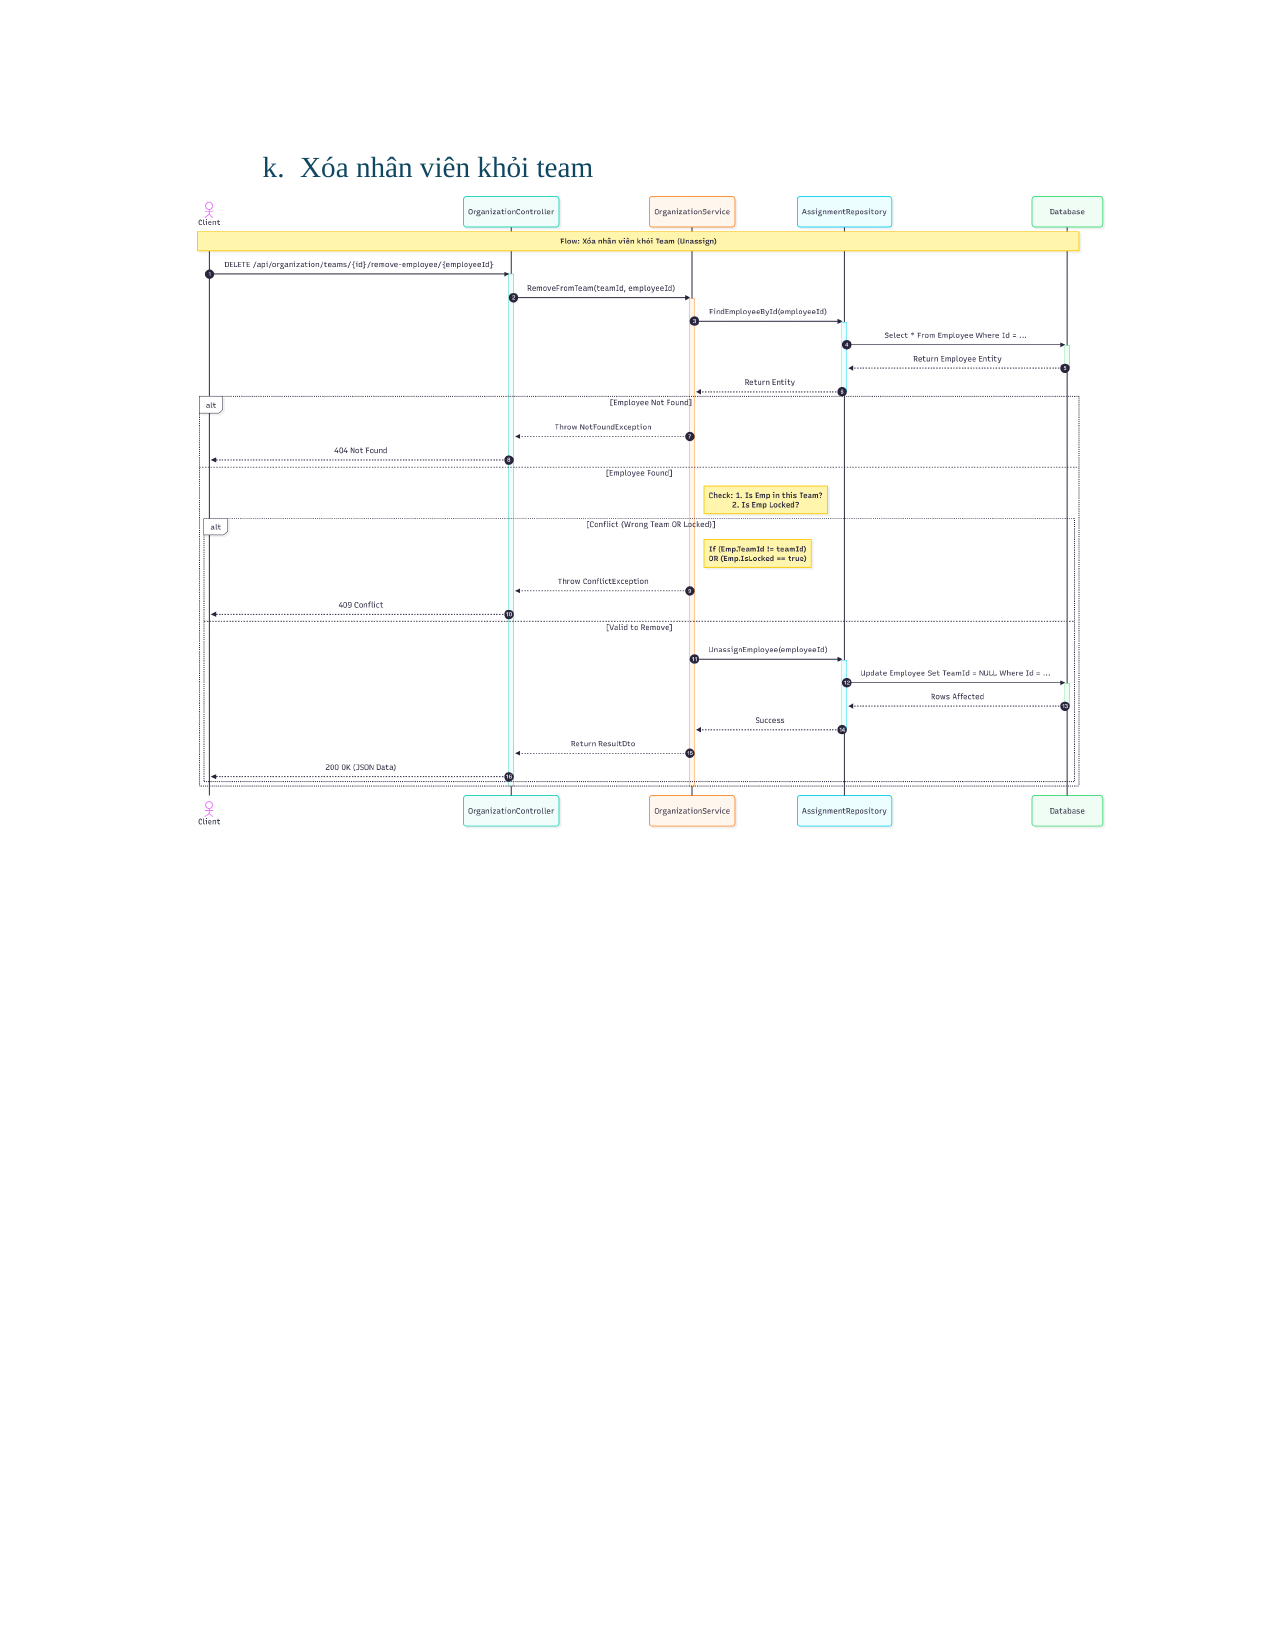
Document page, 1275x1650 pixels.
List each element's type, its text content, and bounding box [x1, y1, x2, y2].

picture [150, 191, 1125, 846]
subtitle Xóa nhân viên khỏi team [262, 150, 1125, 183]
